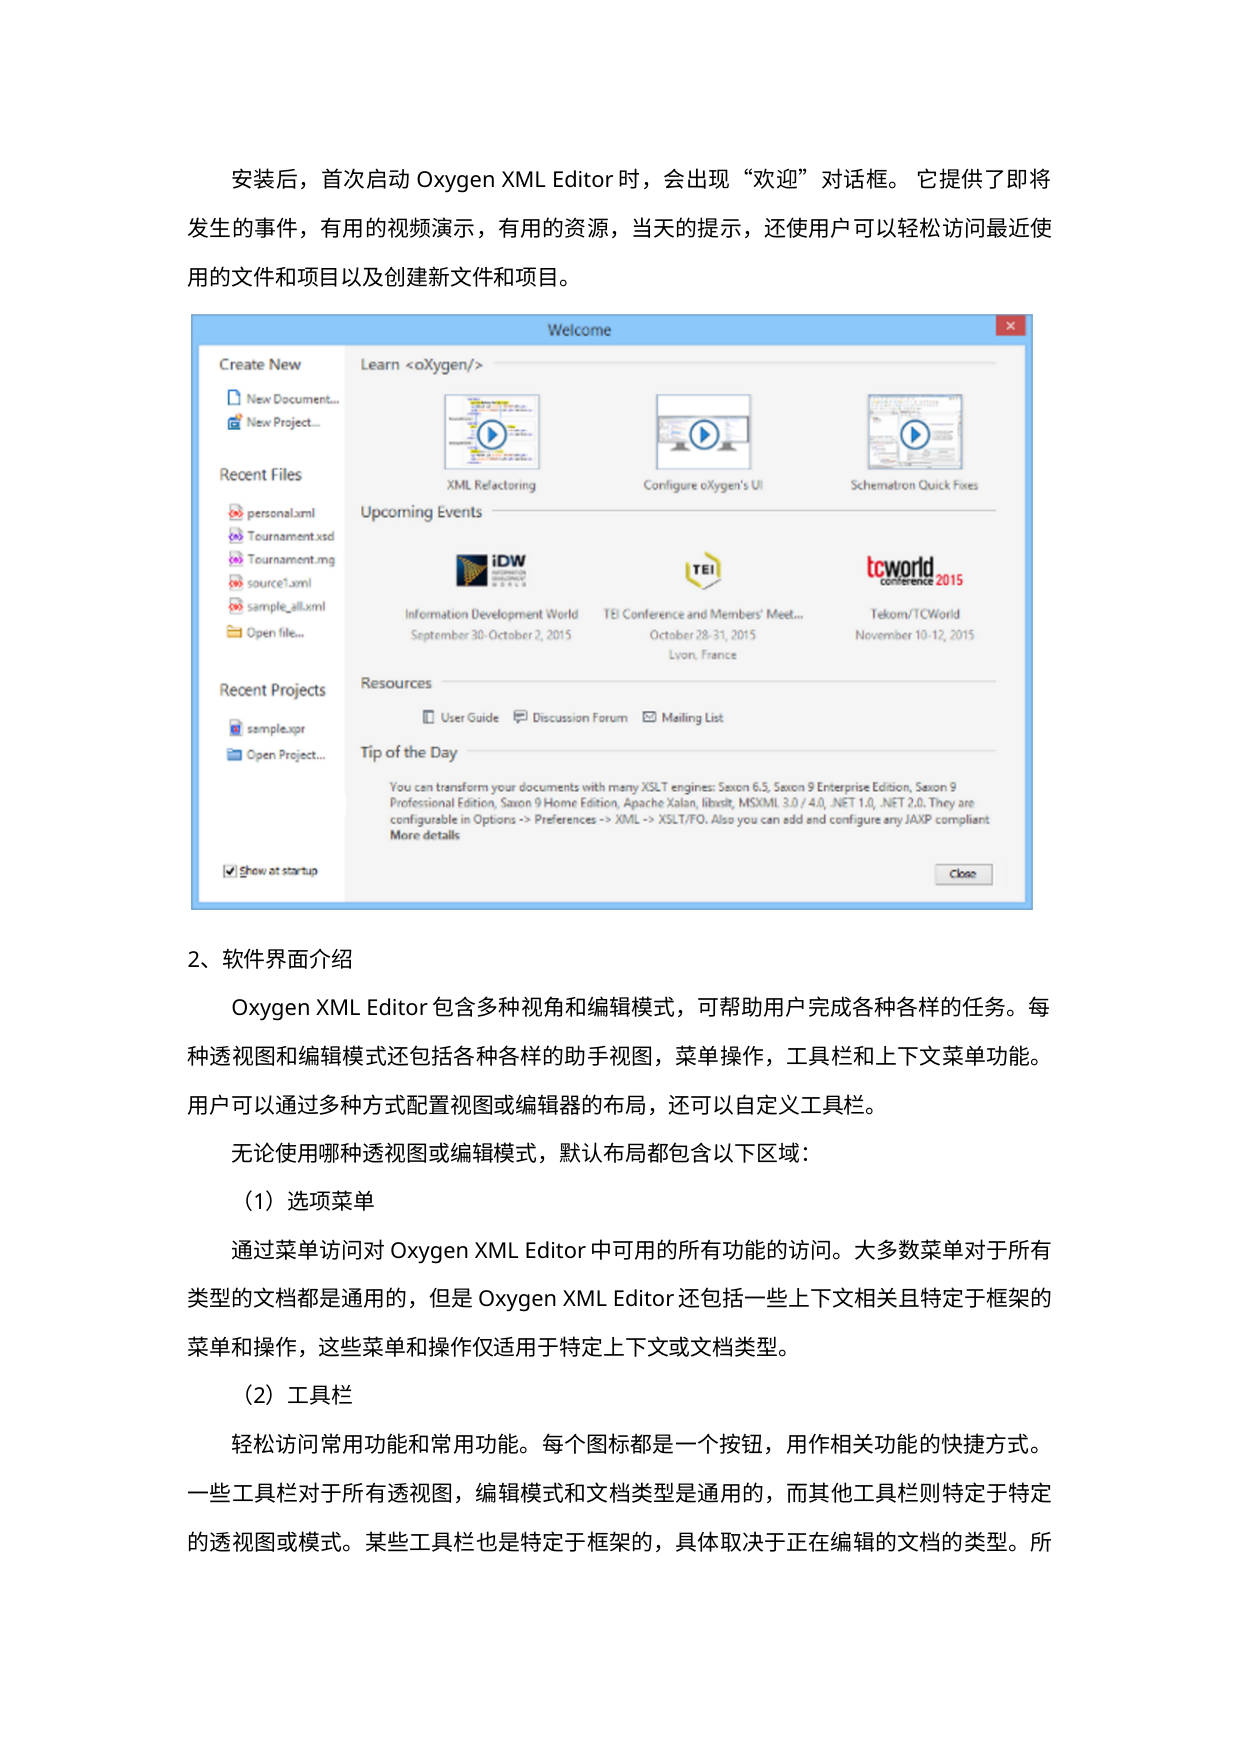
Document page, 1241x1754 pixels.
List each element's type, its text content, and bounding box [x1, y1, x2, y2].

text （2）工具栏 [187, 1378, 1053, 1411]
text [187, 1427, 1053, 1557]
picture [187, 307, 1039, 913]
text 通过菜单访问对Oxygen XML Editor中可用的所有功能的访问。大多数菜单对于所有类型的文档都是通用的，但是Oxygen XML Editor还包括一些上下文相关且特定于框架的菜单和操作，这些菜单和操作仅适用于特定上下文或文档类型。 [187, 1232, 1053, 1362]
text 安装后，首次启动Oxygen XML Editor时，会出现“欢迎”对话框。 它提供了即将发生的事件，有用的视频演示，有用的资源，当天的提示，还使用户可以轻松访问最近使用的文件和项目以及创建新文件和项目。 [187, 162, 1053, 292]
text Oxygen XML Editor包含多种视角和编辑模式，可帮助用户完成各种各样的任务。每种透视图和编辑模式还包括各种各样的助手视图，菜单操作，工具栏和上下文菜单功能。用户可以通过多种方式配置视图或编辑器的布局，还可以自定义工具栏。 [187, 990, 1053, 1120]
text 无论使用哪种透视图或编辑模式，默认布局都包含以下区域： [187, 1136, 1053, 1168]
text （1）选项菜单 [187, 1184, 1053, 1217]
